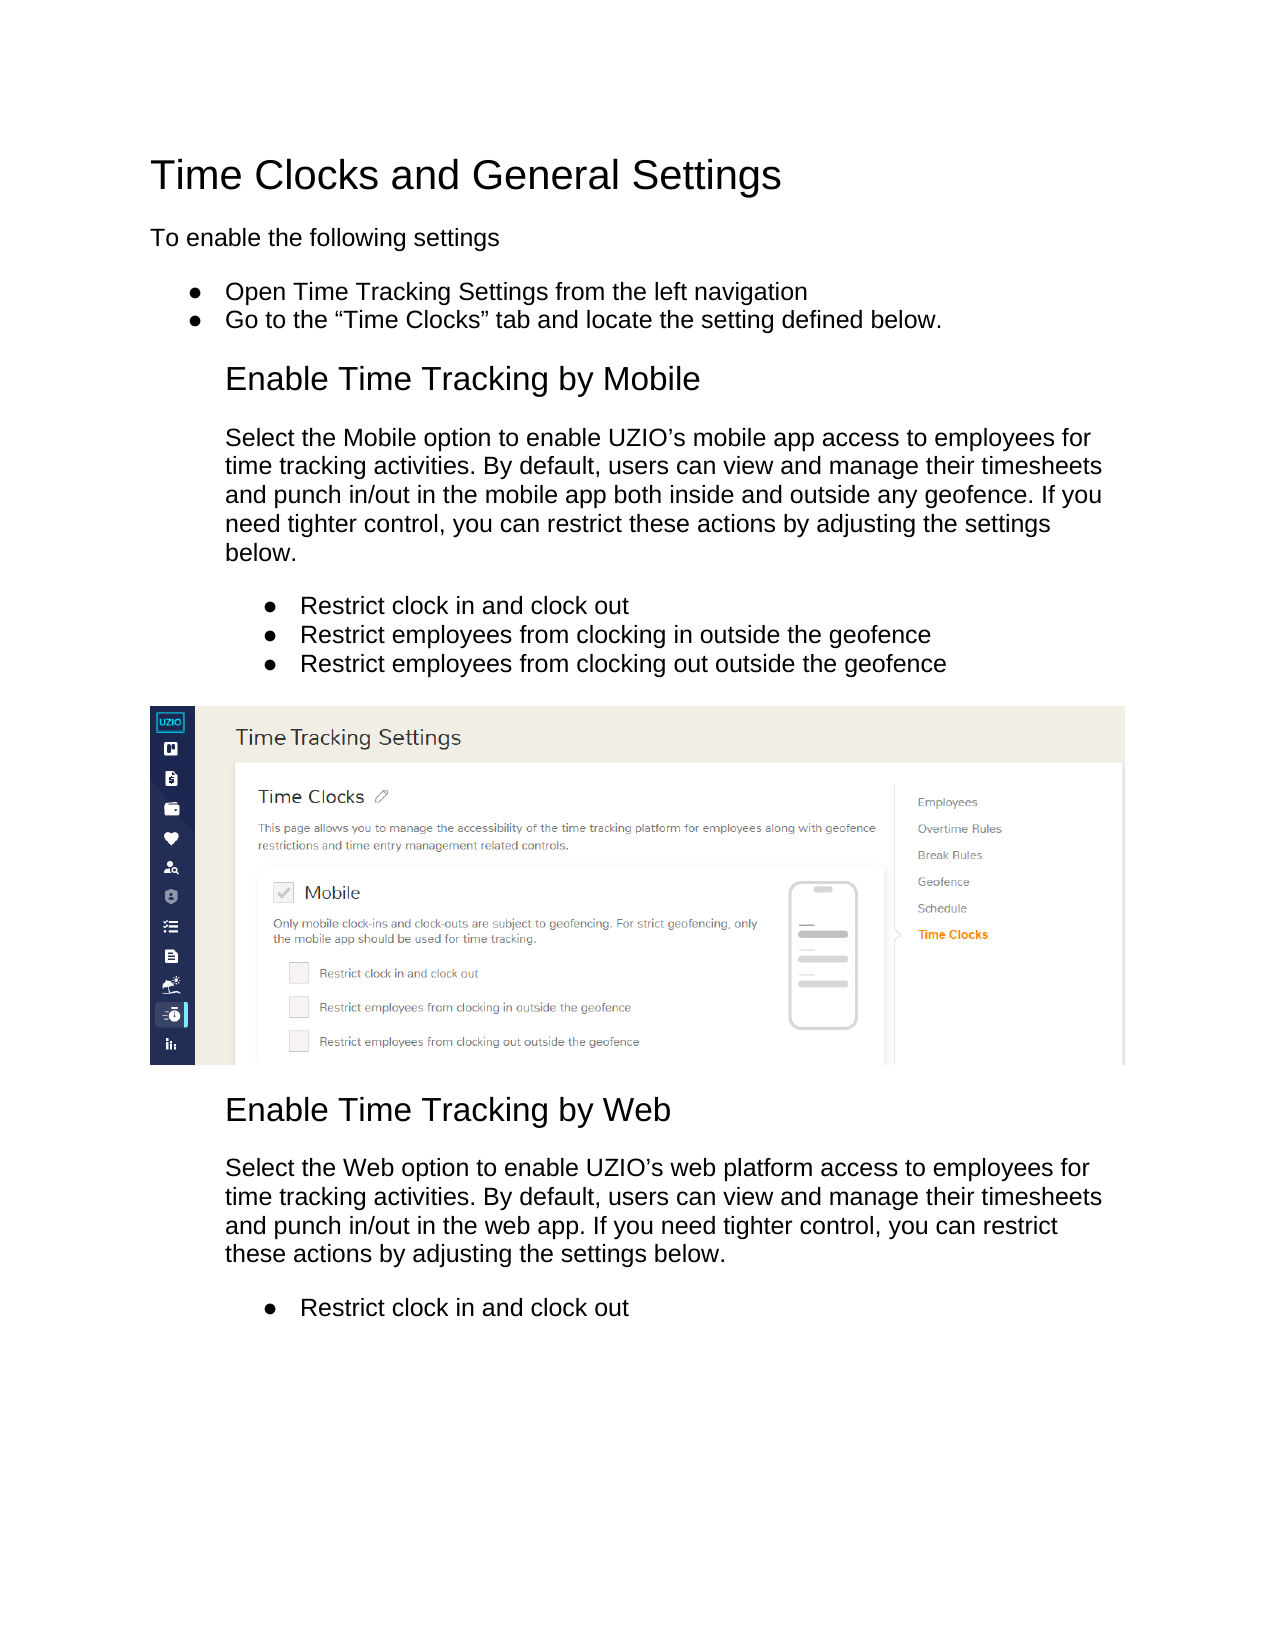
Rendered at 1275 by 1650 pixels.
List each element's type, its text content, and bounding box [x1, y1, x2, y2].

list Open Time Tracking Settings from the left navigation [187, 277, 1125, 305]
text Select the Mobile option to enable UZIO’s mobile app access to employees for time tracking activities. By default, users can view and manage their timesheets and punch in/out in the mobile app both inside and outside any geofence. If you need tighter control, you can restrict these actions by adjusting the settings below. [225, 423, 1125, 566]
list Restrict clock in and clock out [262, 1293, 1125, 1322]
subtitle Time Clocks and General Settings [150, 150, 1125, 198]
subtitle Enable Time Tracking by Web [150, 1090, 1125, 1128]
list Restrict clock in and clock out [262, 591, 1125, 620]
list Go to the “Time Clocks” tab and locate the setting defined below. [187, 305, 1125, 334]
list Restrict employees from clocking out outside the geofence [262, 649, 1125, 678]
text To enable the following settings [150, 223, 1125, 252]
list Restrict employees from clocking in outside the geofence [262, 620, 1125, 649]
text Select the Web option to enable UZIO’s web platform access to employees for time tracking activities. By default, users can view and manage their timesheets and punch in/out in the web app. If you need tighter control, you can restrict these actions by adjusting the settings below. [225, 1153, 1125, 1268]
subtitle Enable Time Tracking by Mobile [225, 359, 1125, 398]
picture [150, 706, 1125, 1065]
